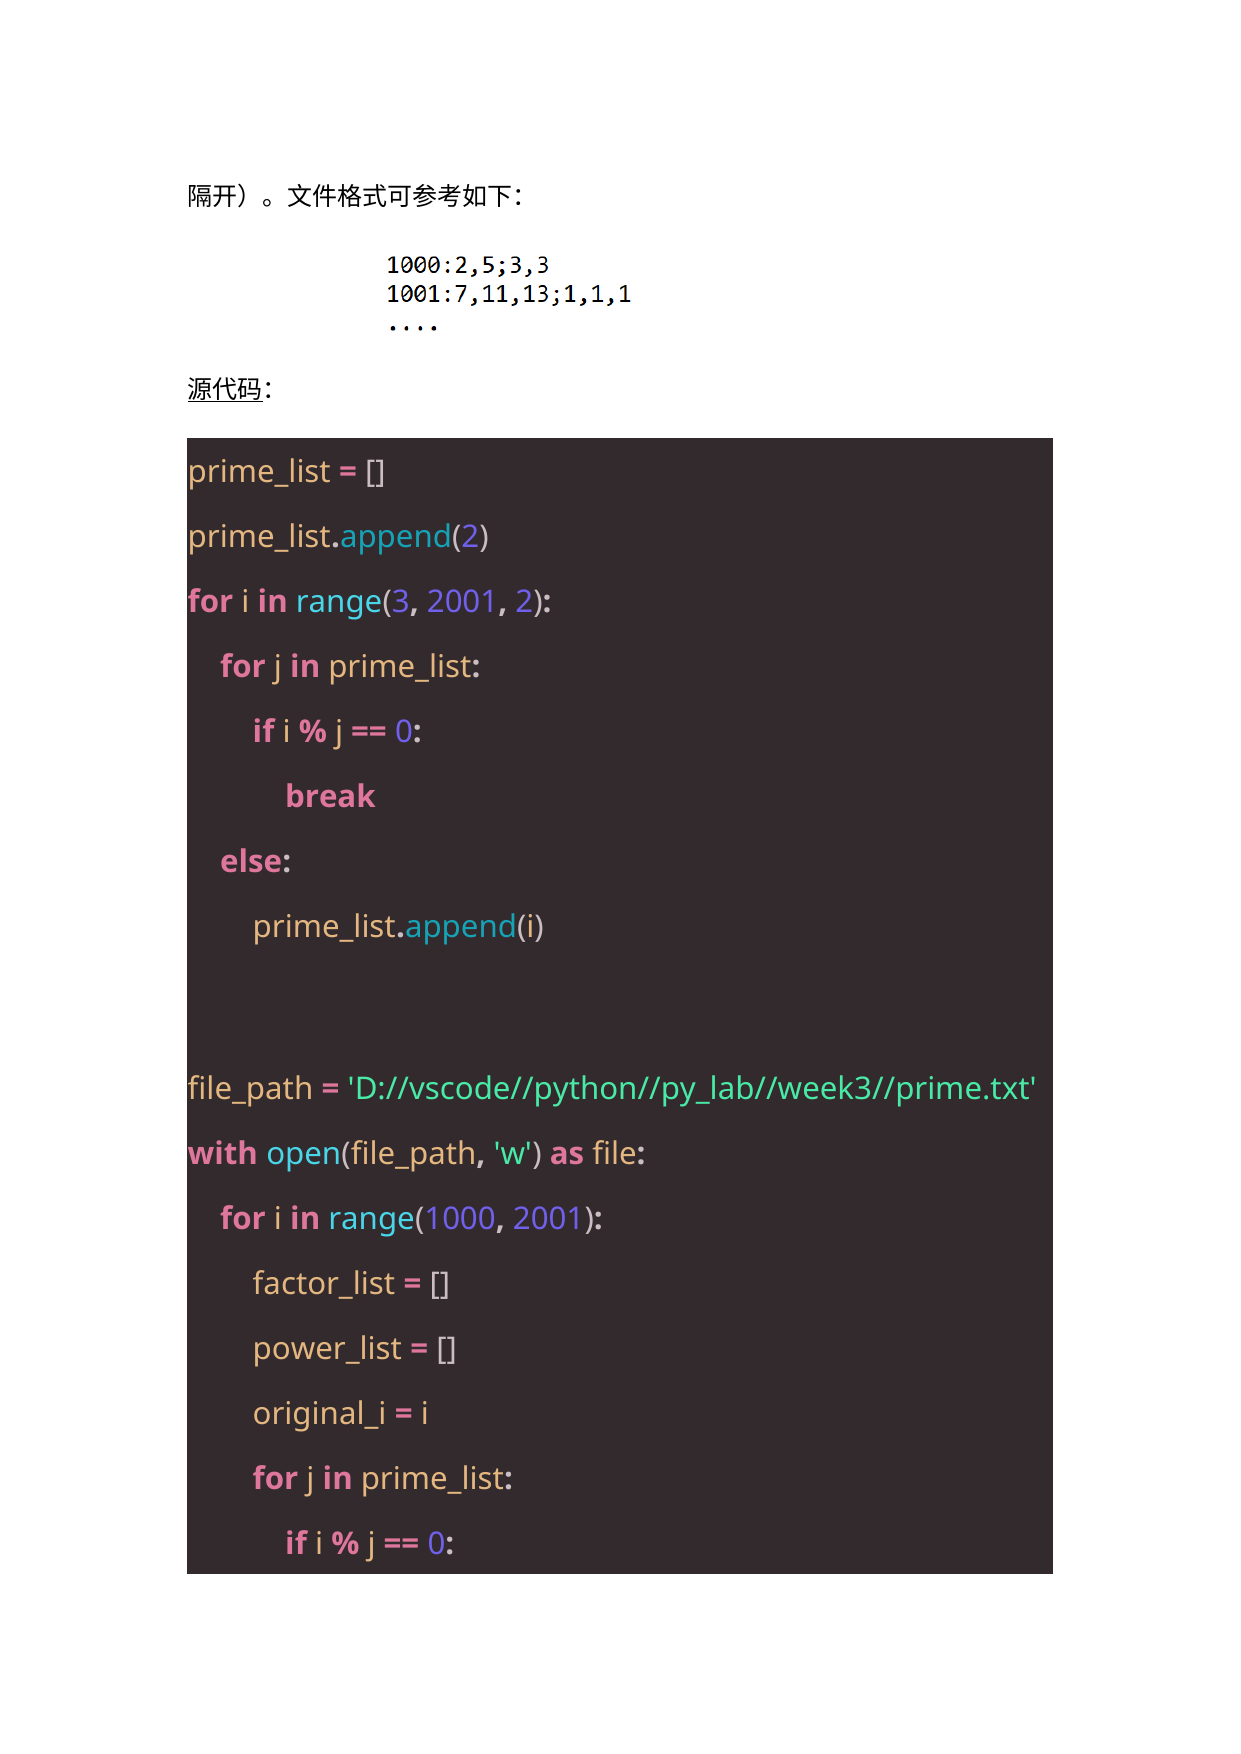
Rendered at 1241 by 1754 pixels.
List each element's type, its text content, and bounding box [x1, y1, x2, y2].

text break [187, 763, 1053, 828]
text original_i = i [187, 1379, 1053, 1444]
text else: [187, 828, 1053, 893]
text if i % j == 0: [187, 1509, 1053, 1574]
text prime_list.append(i) [187, 893, 1053, 958]
text factor_list = [] [187, 1249, 1053, 1314]
text with open(file_path, 'w') as file: [187, 1119, 1053, 1184]
text for i in range(1000, 2001): [187, 1184, 1053, 1249]
text for j in prime_list: [187, 633, 1053, 698]
text for j in prime_list: [187, 1444, 1053, 1509]
text file_path = 'D://vscode//python//py_lab//week3//prime.txt' [187, 1054, 1053, 1119]
text prime_list = [] [187, 438, 1053, 503]
text power_list = [] [187, 1314, 1053, 1379]
text for i in range(3, 2001, 2): [187, 568, 1053, 633]
text if i % j == 0: [187, 698, 1053, 763]
text 源代码： [187, 355, 1053, 420]
picture [385, 245, 856, 342]
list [187, 162, 1053, 227]
text prime_list.append(2) [187, 503, 1053, 568]
